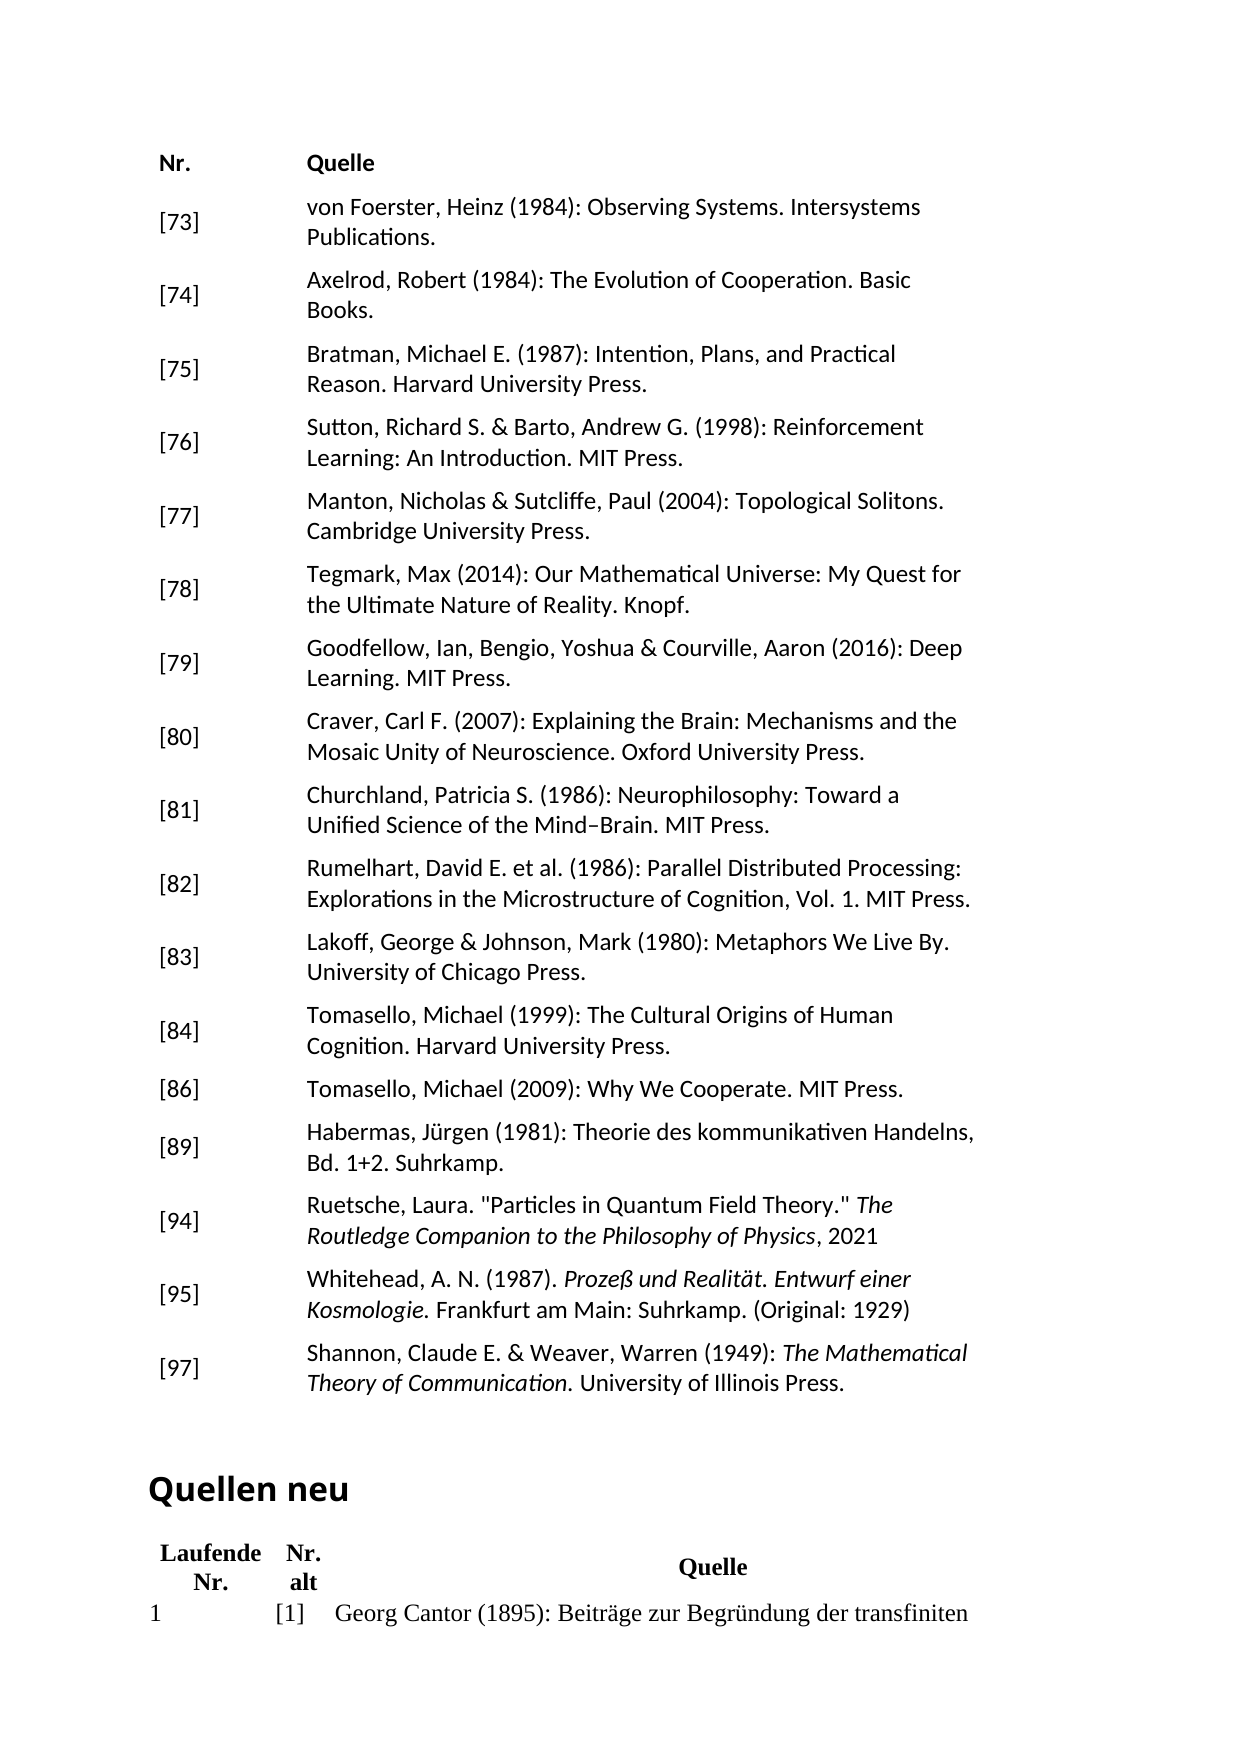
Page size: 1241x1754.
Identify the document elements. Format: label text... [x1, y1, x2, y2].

table_cell [77] [148, 485, 295, 558]
table_cell 1 [148, 1597, 274, 1629]
table_cell [76] [148, 411, 295, 485]
table_cell [83] [148, 926, 295, 999]
table_cell [75] [148, 338, 295, 411]
table_header Quelle [333, 1536, 1093, 1597]
table_cell [86] [148, 1073, 295, 1116]
table_cell Tomasello, Michael (1999): The Cultural Origins of Human Cognition. Harvard University Press. [295, 1000, 989, 1073]
subtitle Quellen neu [148, 1466, 1093, 1511]
table_cell [84] [148, 1000, 295, 1073]
table_cell [78] [148, 558, 295, 632]
table_cell Whitehead, A. N. (1987). Prozeß und Realität. Entwurf einer Kosmologie. Frankfurt am Main: Suhrkamp. (Original: 1929) [295, 1263, 989, 1337]
table_cell Churchland, Patricia S. (1986): Neurophilosophy: Toward a Unified Science of the Mind–Brain. MIT Press. [295, 779, 989, 852]
table_cell von Foerster, Heinz (1984): Observing Systems. Intersystems Publications. [295, 191, 989, 264]
table_cell Habermas, Jürgen (1981): Theorie des kommunikativen Handelns, Bd. 1+2. Suhrkamp. [295, 1116, 989, 1190]
table_cell Lakoff, George & Johnson, Mark (1980): Metaphors We Live By. University of Chicago Press. [295, 926, 989, 999]
table_cell [89] [148, 1116, 295, 1190]
table_cell [79] [148, 632, 295, 705]
table_cell Tegmark, Max (2014): Our Mathematical Universe: My Quest for the Ultimate Nature of Reality. Knopf. [295, 558, 989, 632]
table_cell Axelrod, Robert (1984): The Evolution of Cooperation. Basic Books. [295, 264, 989, 338]
table_cell [94] [148, 1190, 295, 1263]
table_cell Craver, Carl F. (2007): Explaining the Brain: Mechanisms and the Mosaic Unity of Neuroscience. Oxford University Press. [295, 705, 989, 779]
table_cell Sutton, Richard S. & Barto, Andrew G. (1998): Reinforcement Learning: An Introduction. MIT Press. [295, 411, 989, 485]
table_header Laufende Nr. [148, 1536, 274, 1597]
table_cell [95] [148, 1263, 295, 1337]
table_cell [1] [274, 1597, 333, 1629]
table_cell [73] [148, 191, 295, 264]
table_header Nr. [148, 148, 295, 191]
table_cell [81] [148, 779, 295, 852]
table_cell Ruetsche, Laura. "Particles in Quantum Field Theory." The Routledge Companion to the Philosophy of Physics, 2021 [295, 1190, 989, 1263]
table_cell Shannon, Claude E. & Weaver, Warren (1949): The Mathematical Theory of Communication. University of Illinois Press. [295, 1337, 989, 1410]
table_cell Bratman, Michael E. (1987): Intention, Plans, and Practical Reason. Harvard University Press. [295, 338, 989, 411]
table_cell [80] [148, 705, 295, 779]
table_cell Rumelhart, David E. et al. (1986): Parallel Distributed Processing: Explorations in the Microstructure of Cognition, Vol. 1. MIT Press. [295, 853, 989, 926]
table_header Quelle [295, 148, 989, 191]
table_cell [97] [148, 1337, 295, 1410]
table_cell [333, 1597, 1093, 1629]
table_cell [74] [148, 264, 295, 338]
table_cell Tomasello, Michael (2009): Why We Cooperate. MIT Press. [295, 1073, 989, 1116]
table_header Nr. alt [274, 1536, 333, 1597]
table_cell [82] [148, 853, 295, 926]
table_cell Manton, Nicholas & Sutcliffe, Paul (2004): Topological Solitons. Cambridge University Press. [295, 485, 989, 558]
table_cell Goodfellow, Ian, Bengio, Yoshua & Courville, Aaron (2016): Deep Learning. MIT Press. [295, 632, 989, 705]
